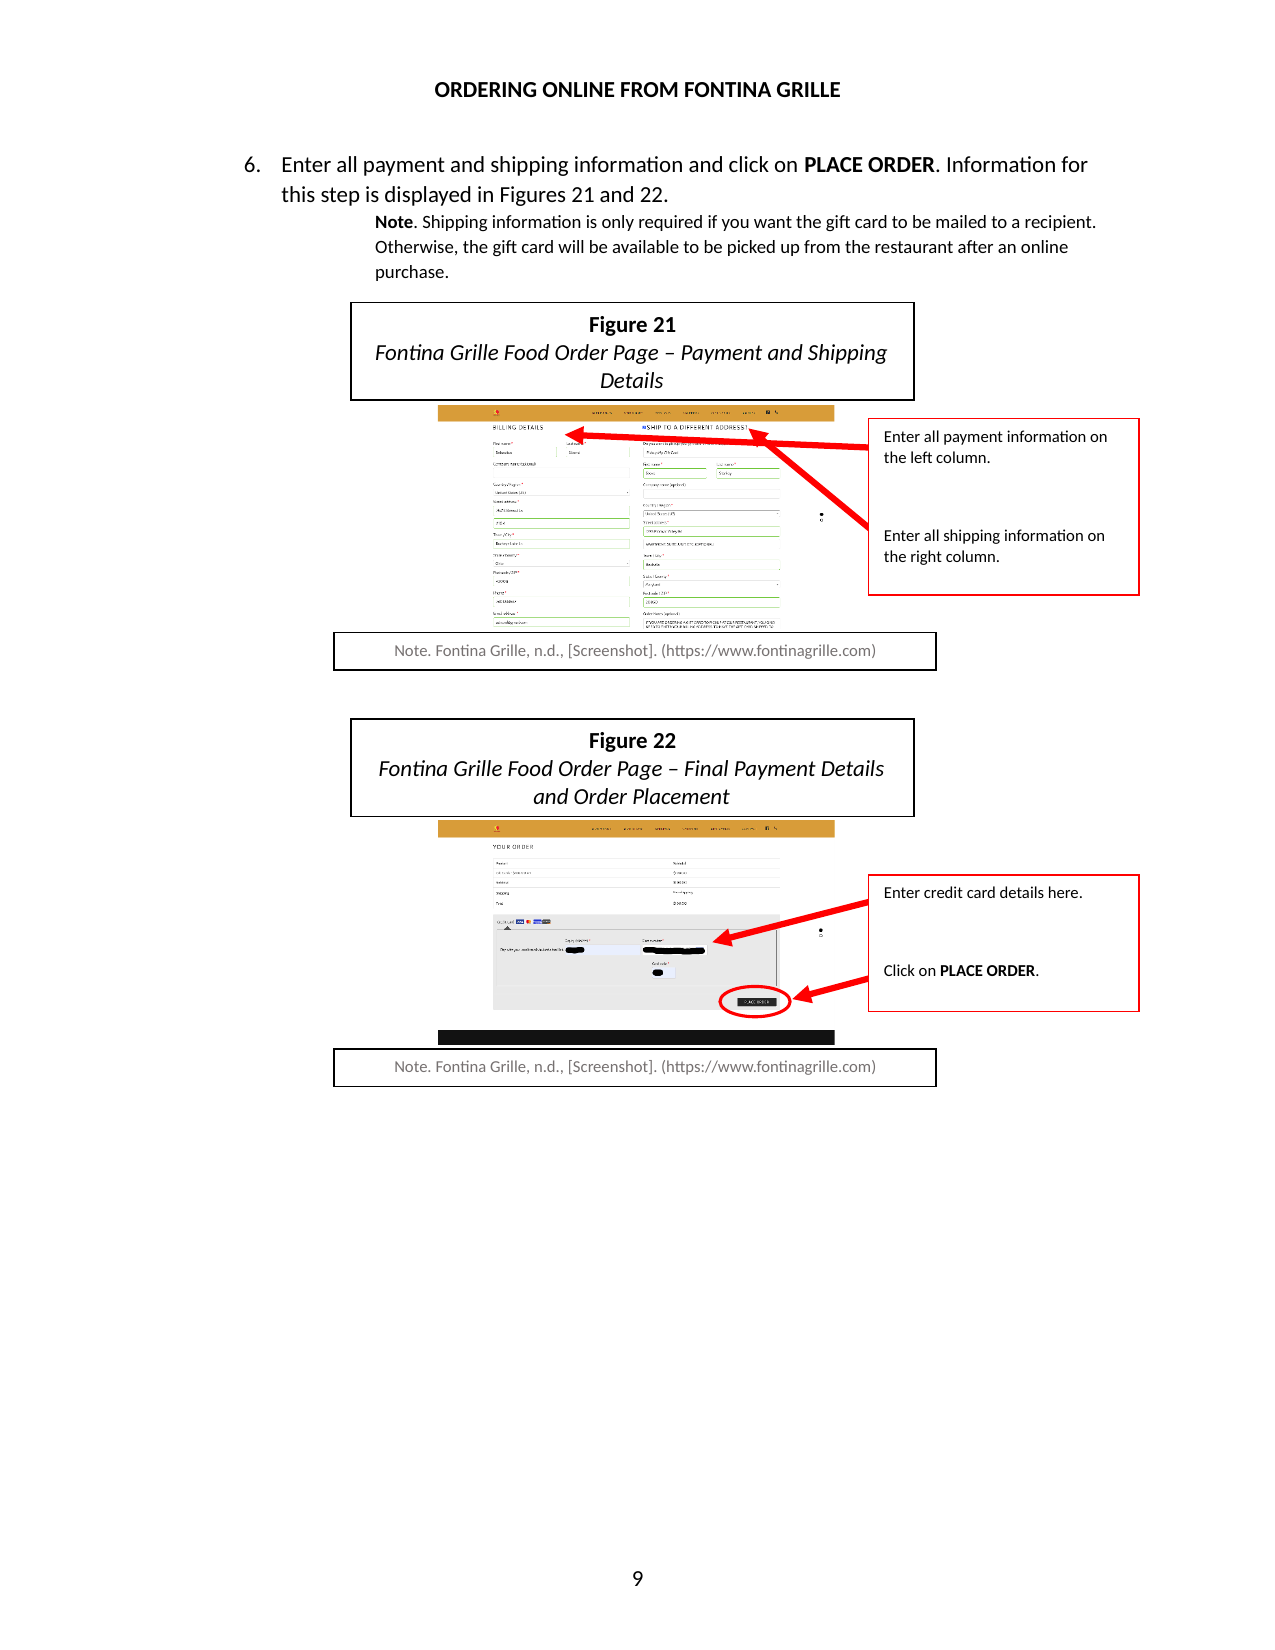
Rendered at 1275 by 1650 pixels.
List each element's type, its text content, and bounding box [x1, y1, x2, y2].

list Enter all payment and shipping information and click on PLACE ORDER. Information for this step is displayed in Figures 21 and 22. [244, 150, 1125, 208]
picture [438, 820, 835, 1045]
list Note. Shipping information is only required if you want the gift card to be mailed to a recipient. Otherwise, the gift card will be available to be picked up from the restaurant after an online purchase. [375, 210, 1125, 283]
picture [722, 989, 788, 1015]
picture [778, 447, 835, 494]
picture [437, 405, 835, 629]
